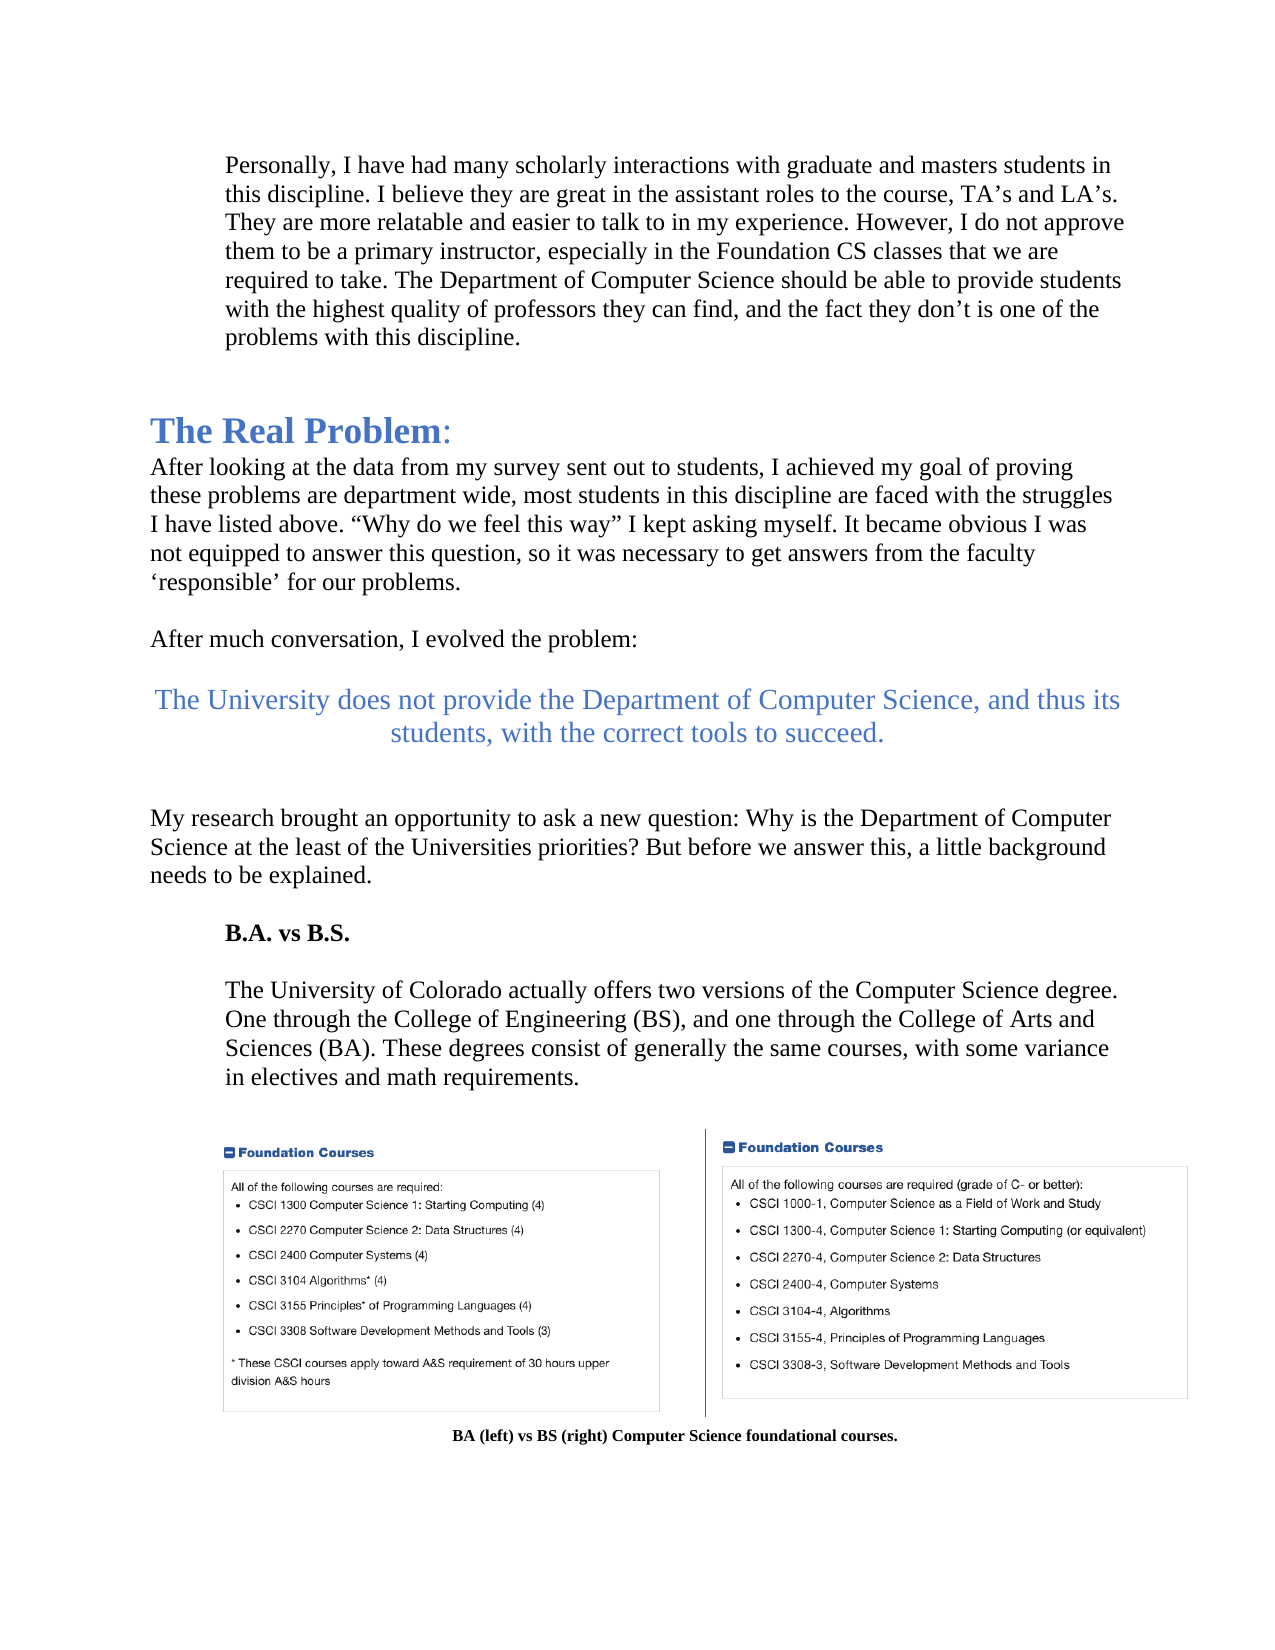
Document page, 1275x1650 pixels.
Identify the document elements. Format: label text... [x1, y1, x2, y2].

text My research brought an opportunity to ask a new question: Why is the Department of Computer Science at the least of the Universities priorities? But before we answer this, a little background needs to be explained. [150, 803, 1125, 889]
text Personally, I have had many scholarly interactions with graduate and masters students in this discipline. I believe they are great in the assistant roles to the course, TA’s and LA’s. They are more relatable and easier to talk to in my experience. However, I do not approve them to be a primary instructor, especially in the Foundation CS classes that we are required to take. The Department of Computer Science should be able to provide students with the highest quality of professors they can find, and the fact they don’t is one of the problems with this discipline. [225, 150, 1125, 351]
text After looking at the data from my survey sent out to students, I achieved my goal of proving these problems are department wide, most students in this discipline are faced with the struggles I have listed above. “Why do we feel this way” I kept asking myself. It became obvious I was not equipped to answer this question, so it was necessary to get answers from the faculty ‘responsible’ for our problems. [150, 452, 1125, 596]
text The Real Problem: [150, 409, 1125, 452]
picture [705, 1129, 1208, 1417]
text B.A. vs B.S. [225, 918, 1125, 947]
text After much conversation, I evolved the problem: [150, 624, 1125, 653]
picture [210, 1128, 678, 1426]
text The University does not provide the Department of Computer Science, and thus its students, with the correct tools to succeed. [150, 682, 1125, 749]
text The University of Colorado actually offers two versions of the Computer Science degree. One through the College of Engineering (BS), and one through the College of Arts and Sciences (BA). These degrees consist of generally the same courses, with some variance in electives and math requirements. [225, 975, 1125, 1090]
